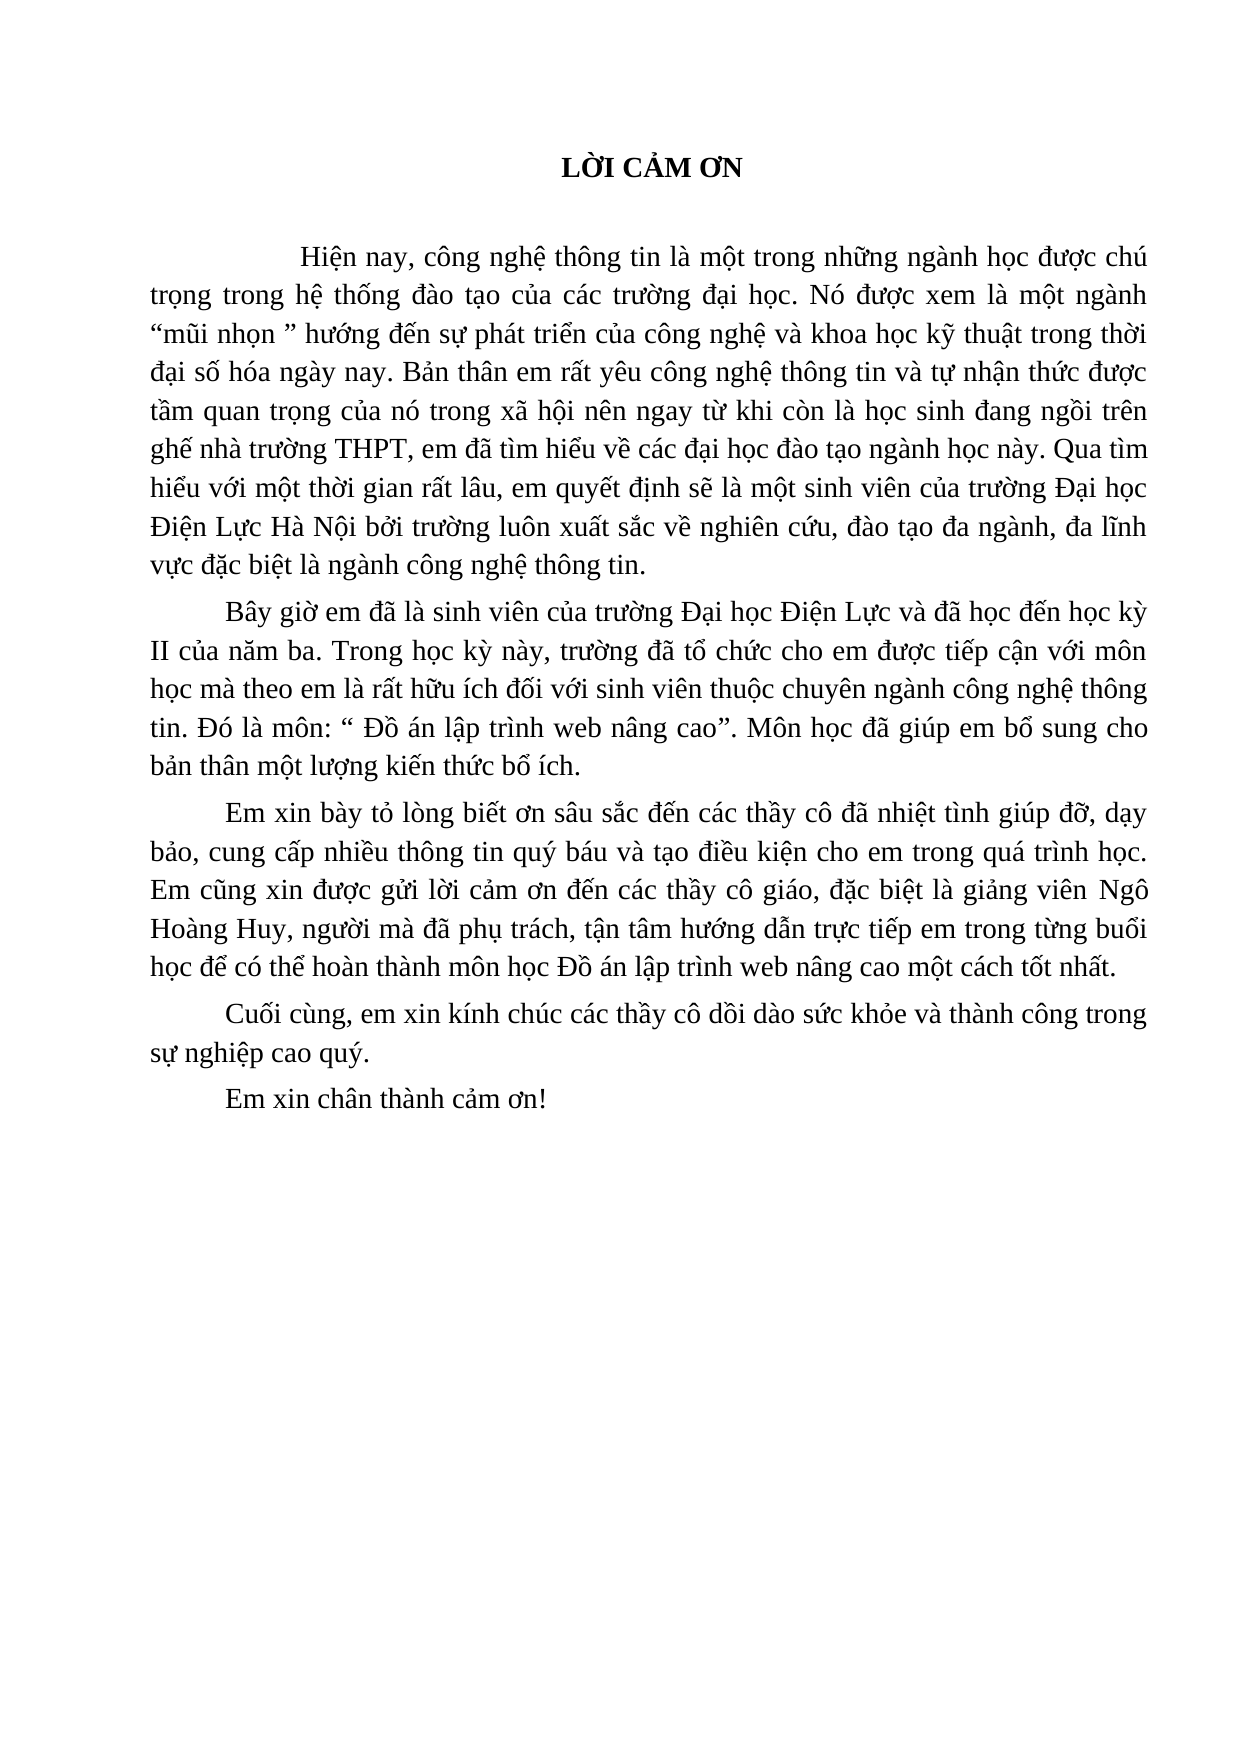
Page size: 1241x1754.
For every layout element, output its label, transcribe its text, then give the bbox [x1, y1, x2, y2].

text Em xin bày tỏ lòng biết ơn sâu sắc đến các thầy cô đã nhiệt tình giúp đỡ, dạy bảo, cung cấp nhiều thông tin quý báu và tạo điều kiện cho em trong quá trình học. Em cũng xin được gửi lời cảm ơn đến các thầy cô giáo, đặc biệt là giảng viên Ngô Hoàng Huy, người mà đã phụ trách, tận tâm hướng dẫn trực tiếp em trong từng buổi học để có thể hoàn thành môn học Đồ án lập trình web nâng cao một cách tốt nhất. [150, 795, 1149, 983]
text Cuối cùng, em xin kính chúc các thầy cô dồi dào sức khỏe và thành công trong sự nghiệp cao quý. [150, 996, 1149, 1068]
text Em xin chân thành cảm ơn! [150, 1082, 1149, 1115]
subtitle LỜI CẢM ƠN [150, 150, 1154, 183]
text Bây giờ em đã là sinh viên của trường Đại học Điện Lực và đã học đến học kỳ II của năm ba. Trong học kỳ này, trường đã tổ chức cho em được tiếp cận với môn học mà theo em là rất hữu ích đối với sinh viên thuộc chuyên ngành công nghệ thông tin. Đó là môn: “ Đồ án lập trình web nâng cao”. Môn học đã giúp em bổ sung cho bản thân một lượng kiến thức bổ ích. [150, 594, 1149, 782]
text Hiện nay, công nghệ thông tin là một trong những ngành học được chú trọng trong hệ thống đào tạo của các trường đại học. Nó được xem là một ngành “mũi nhọn ” hướng đến sự phát triển của công nghệ và khoa học kỹ thuật trong thời đại số hóa ngày nay. Bản thân em rất yêu công nghệ thông tin và tự nhận thức được tầm quan trọng của nó trong xã hội nên ngay từ khi còn là học sinh đang ngồi trên ghế nhà trường THPT, em đã tìm hiểu về các đại học đào tạo ngành học này. Qua tìm hiểu với một thời gian rất lâu, em quyết định sẽ là một sinh viên của trường Đại học Điện Lực Hà Nội bởi trường luôn xuất sắc về nghiên cứu, đào tạo đa ngành, đa lĩnh vực đặc biệt là ngành công nghệ thông tin. [150, 239, 1149, 581]
